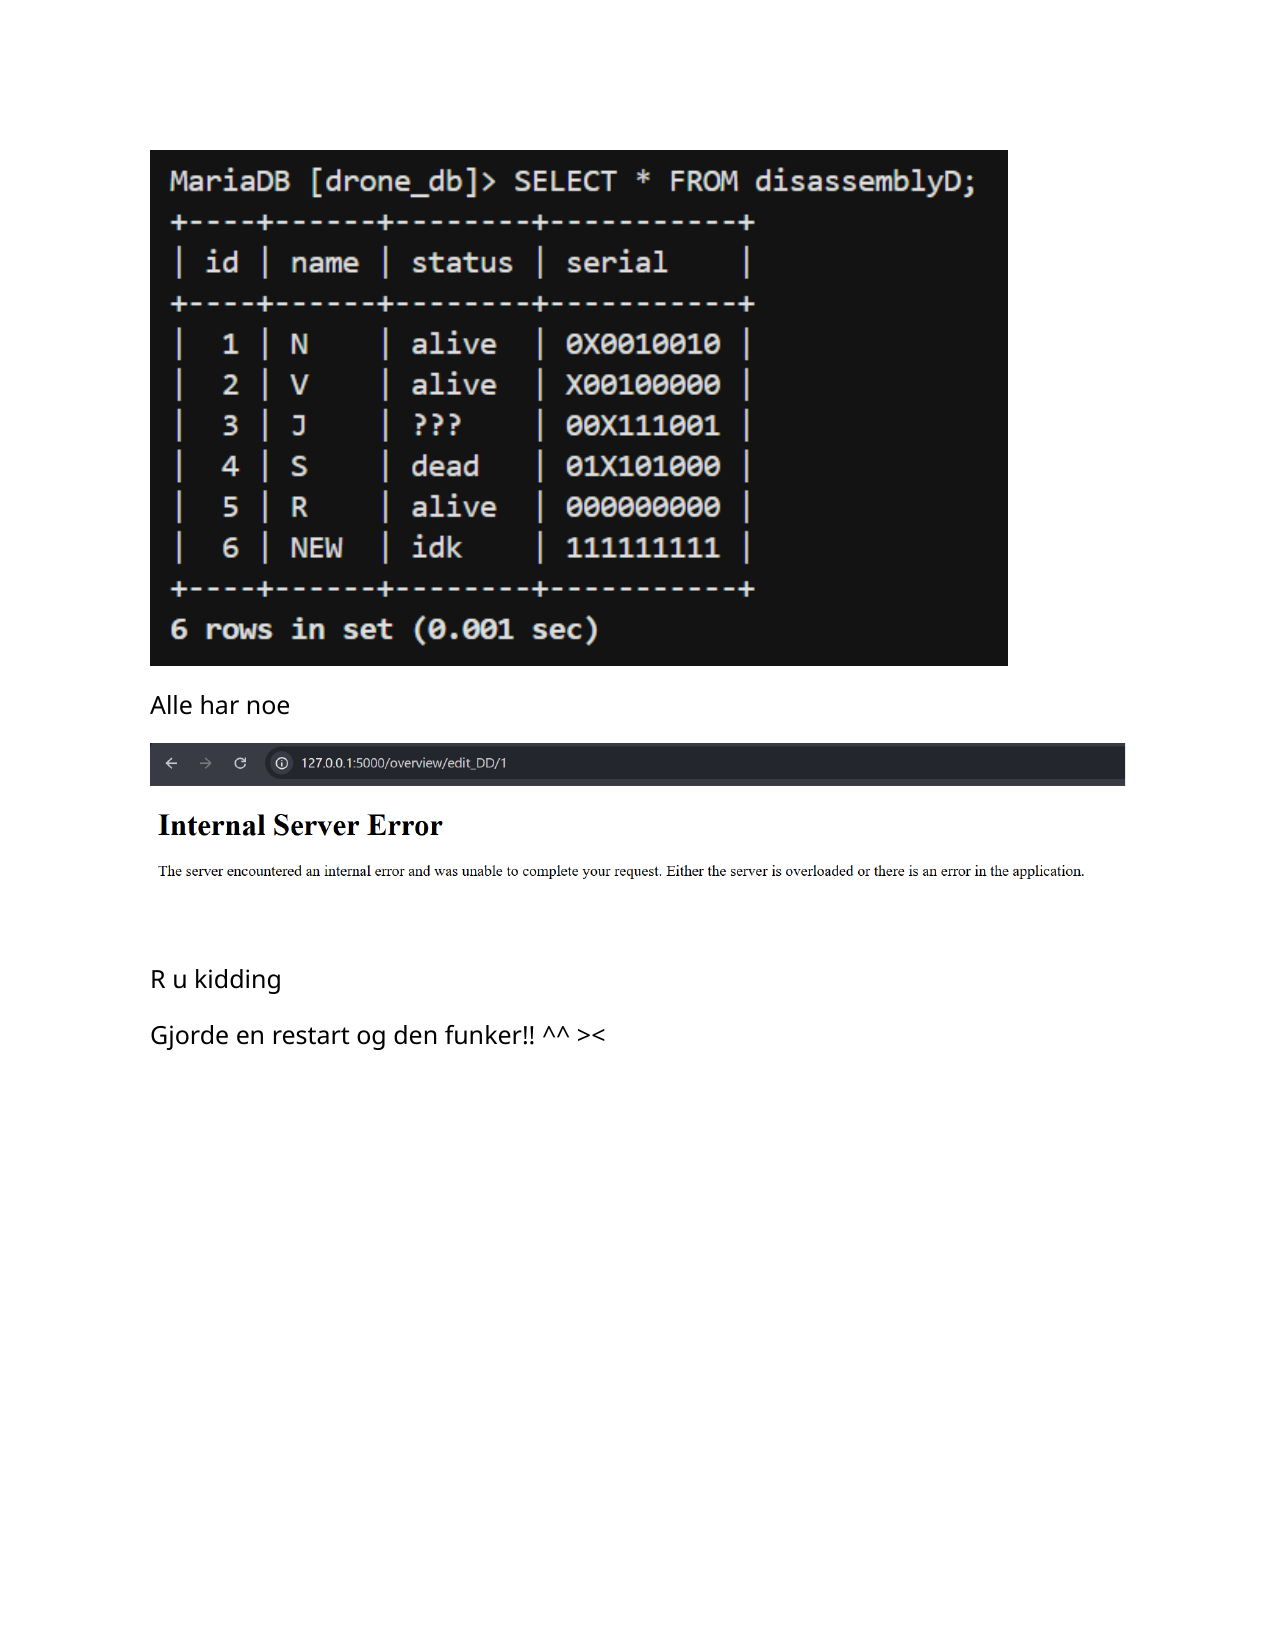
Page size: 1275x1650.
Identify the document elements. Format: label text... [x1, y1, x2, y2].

text R u kidding [150, 962, 1125, 996]
text Gjorde en restart og den funker!! ^^ >< [150, 1018, 1125, 1052]
picture [150, 150, 1008, 666]
picture [150, 743, 1125, 941]
text Alle har noe [150, 687, 1125, 721]
